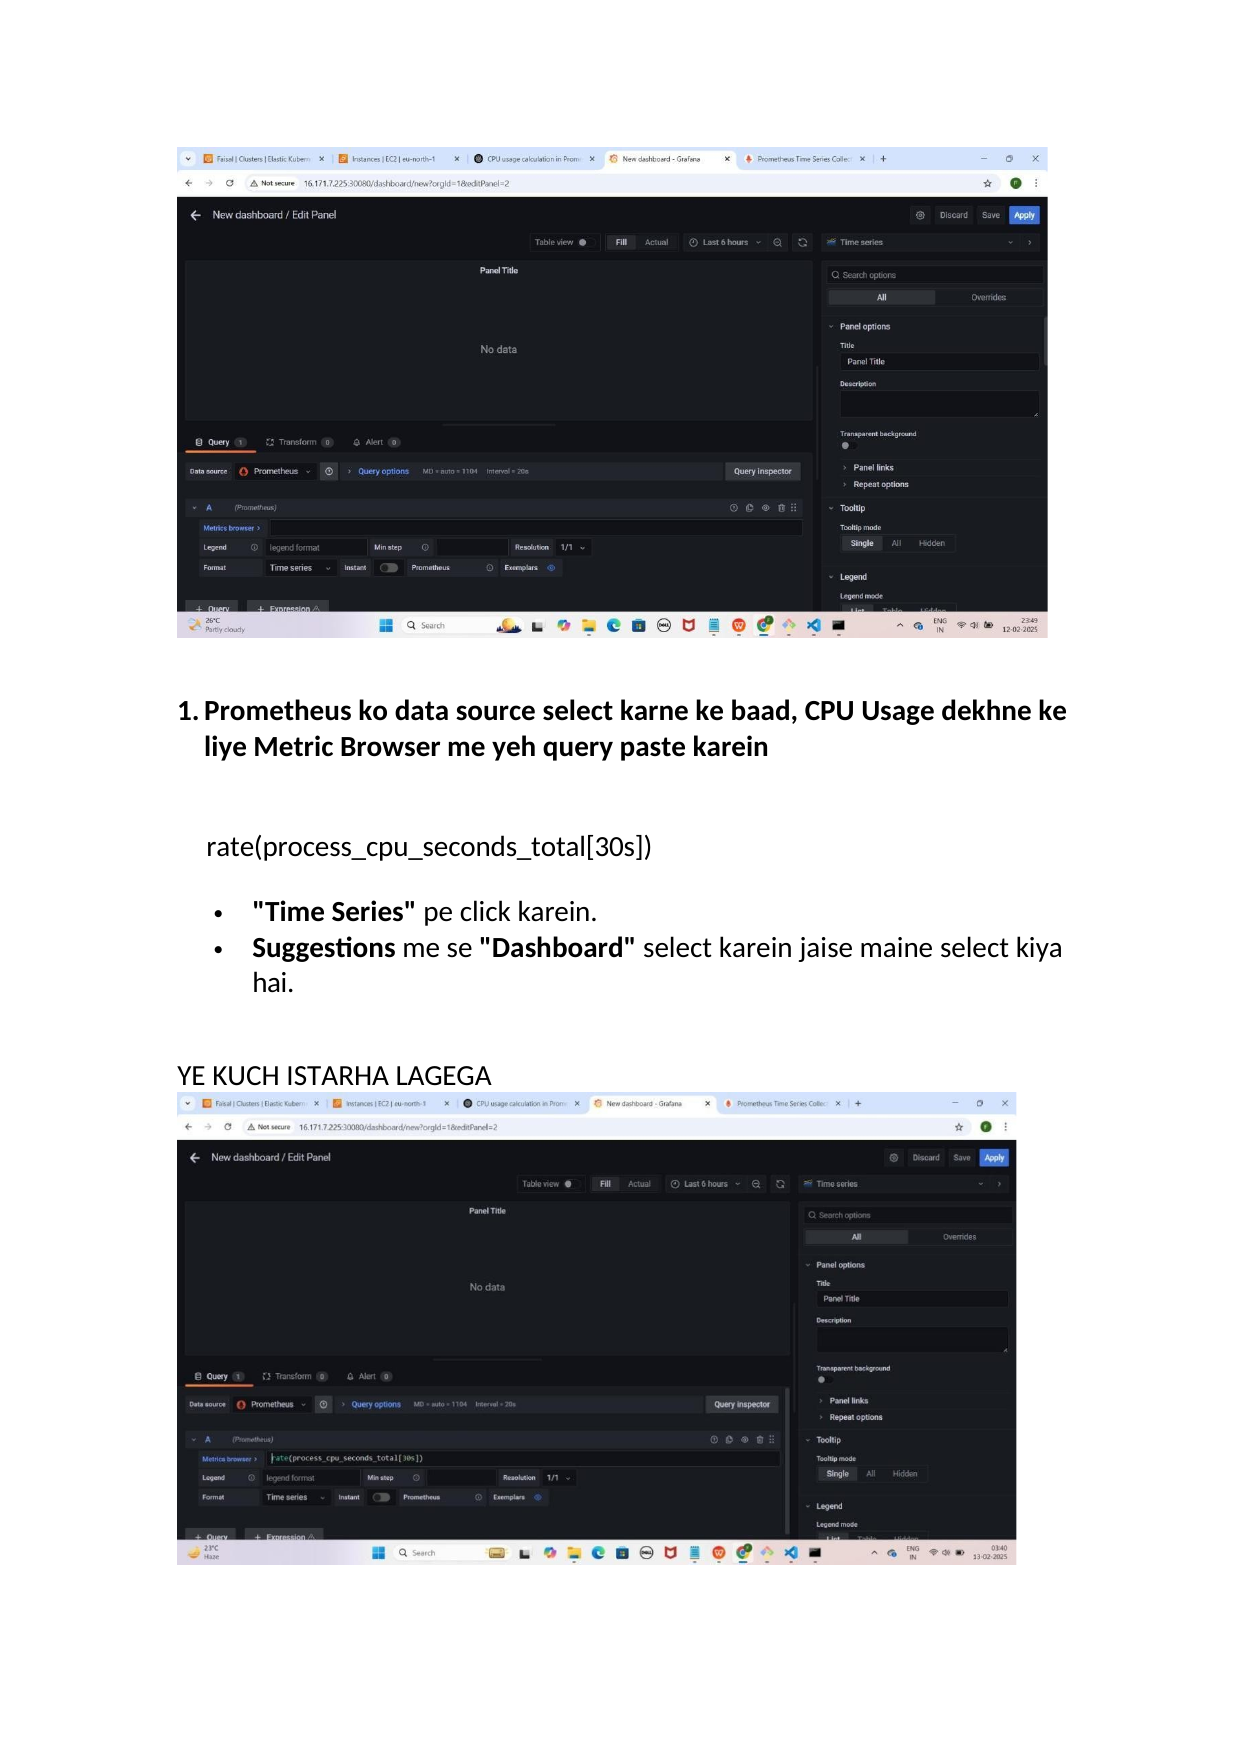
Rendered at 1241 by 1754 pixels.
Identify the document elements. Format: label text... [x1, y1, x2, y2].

list "Time Series" pe click karein. [214, 893, 1107, 929]
list Prometheus ko data source select karne ke baad, CPU Usage dekhne ke liye Metric Browser me yeh query paste karein [177, 692, 1069, 764]
list Suggestions me se "Dashboard" select karein jaise maine select kiya hai. [214, 929, 1063, 1000]
picture [177, 147, 1048, 638]
text rate(process_cpu_seconds_total[30s]) [206, 828, 1107, 864]
picture [177, 1092, 1017, 1565]
text YE KUCH ISTARHA LAGEGA [177, 1057, 1107, 1093]
